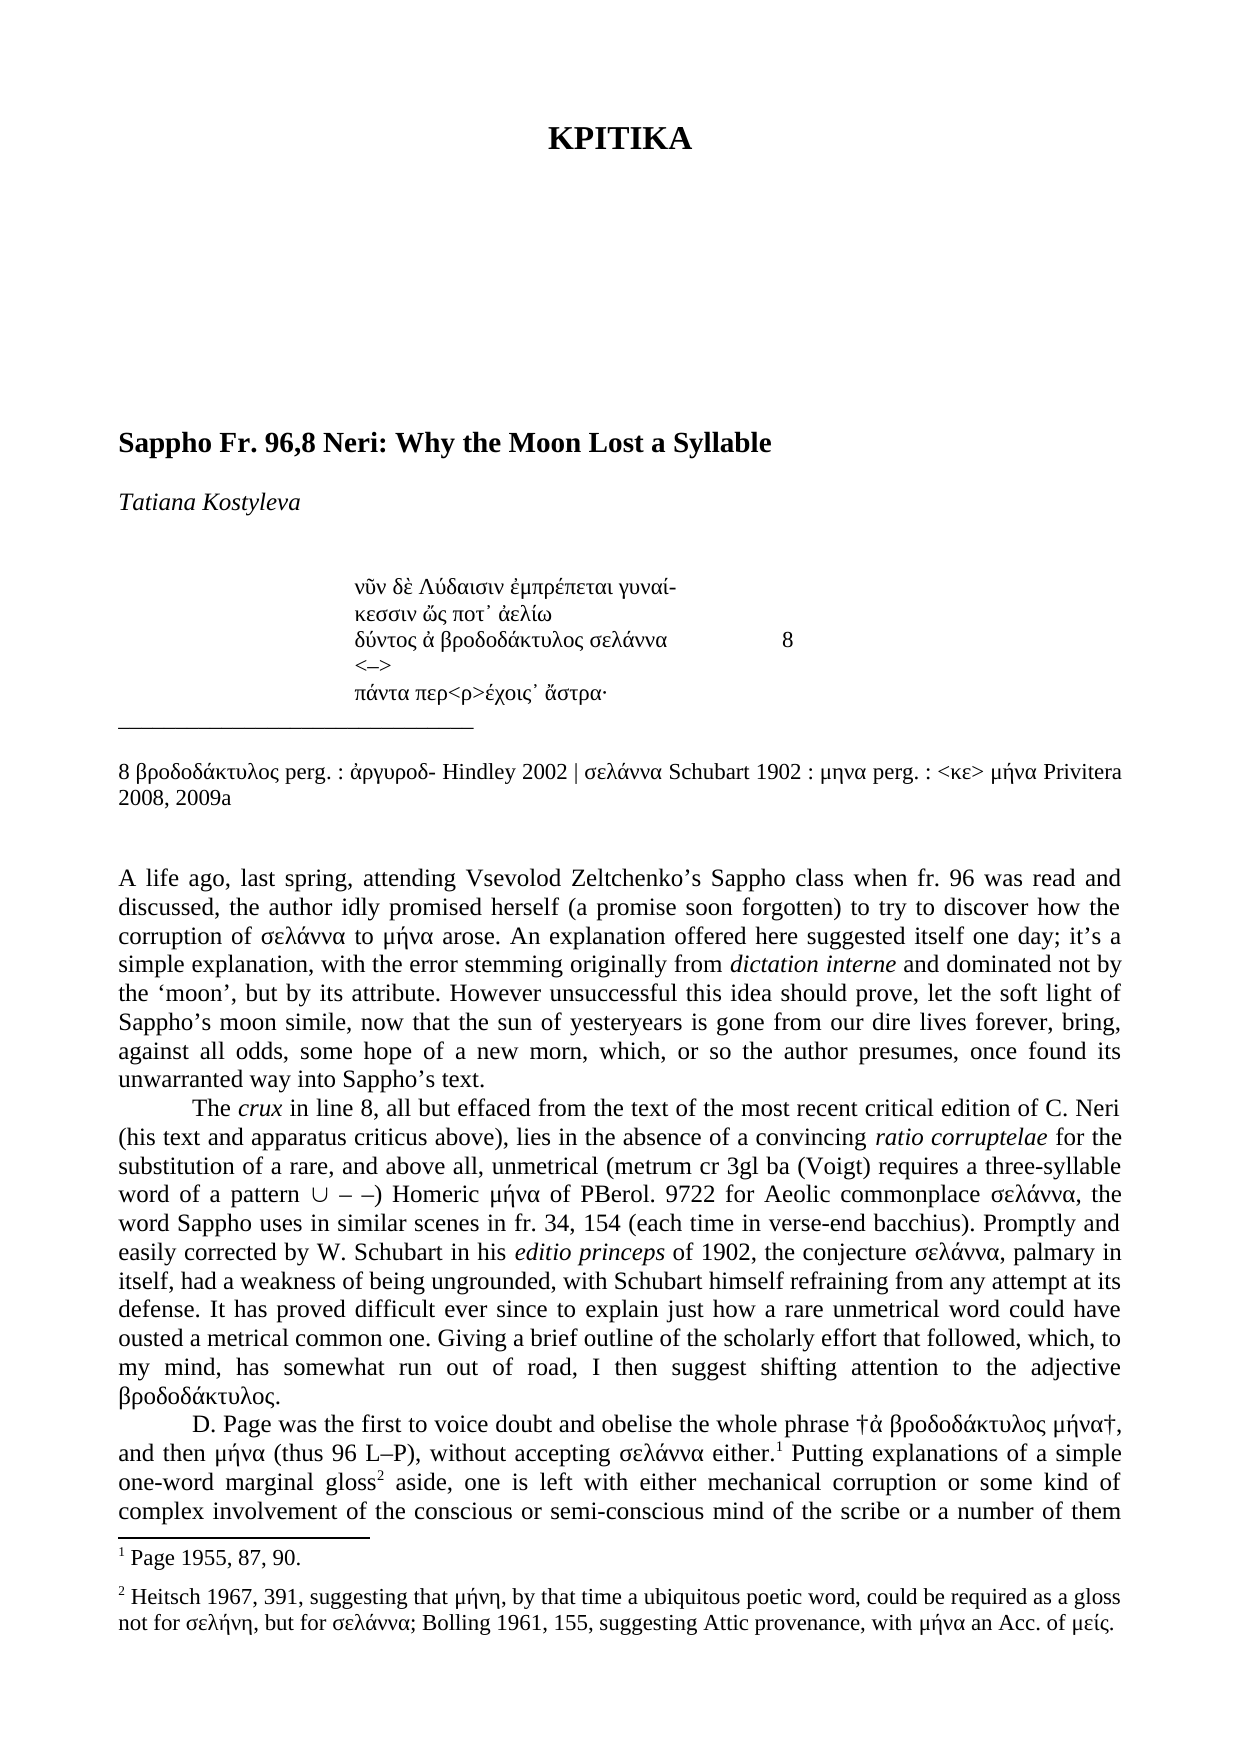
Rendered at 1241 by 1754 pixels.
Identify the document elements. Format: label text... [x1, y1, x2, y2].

text ΚΡΙΤΙΚΑ [118, 118, 1122, 156]
text 8 βροδοδάκτυλος perg. : ἀργυροδ- Hindley 2002 | σελάννα Schubart 1902 : μηνα perg. : <κε> μήνα Privitera 2008, 2009a [118, 758, 1122, 811]
text The crux in line 8, all but effaced from the text of the most recent critical edition of C. Neri (his text and apparatus criticus above), lies in the absence of a convincing ratio corruptelae for the substitution of a rare, and above all, unmetrical (metrum cr 3gl ba (Voigt) requires a three-syllable word of a pattern – –) Homeric μήνα of PBerol. 9722 for Aeolic commonplace σελάννα, the word Sappho uses in similar scenes in fr. 34, 154 (each time in verse-end bacchius). Promptly and easily corrected by W. Schubart in his editio princeps of 1902, the conjecture σελάννα, palmary in itself, had a weakness of being ungrounded, with Schubart himself refraining from any attempt at its defense. It has proved difficult ever since to explain just how a rare unmetrical word could have ousted a metrical common one. Giving a brief outline of the scholarly effort that followed, which, to my mind, has somewhat run out of road, I then suggest shifting attention to the adjective βροδοδάκτυλος. [118, 1093, 1122, 1409]
text _______________________________ [118, 705, 1122, 731]
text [118, 1409, 1122, 1524]
text Tatiana Kostyleva [118, 487, 1122, 516]
text Sappho Fr. 96,8 Neri: Why the Moon Lost a Syllable [118, 425, 1122, 458]
text νῦν δὲ Λύδαισιν ἐμπρέπεται γυναί- κεσσιν ὤς ποτ᾽ ἀελίω δύντος ἀ βροδοδάκτυλος σελάννα 8 [354, 573, 1122, 652]
text <–> πάντα περ<ρ>έχοις᾽ ἄστρα· [354, 652, 1122, 705]
text A life ago, last spring, attending Vsevolod Zeltchenko’s Sappho class when fr. 96 was read and discussed, the author idly promised herself (a promise soon forgotten) to try to discover how the corruption of σελάννα to μήνα arose. An explanation offered here suggested itself one day; it’s a simple explanation, with the error stemming originally from dictation interne and dominated not by the ‘moon’, but by its attribute. However unsuccessful this idea should prove, let the soft light of Sappho’s moon simile, now that the sun of yesteryears is gone from our dire lives forever, bring, against all odds, some hope of a new morn, which, or so the author presumes, once found its unwarranted way into Sappho’s text. [118, 863, 1122, 1093]
